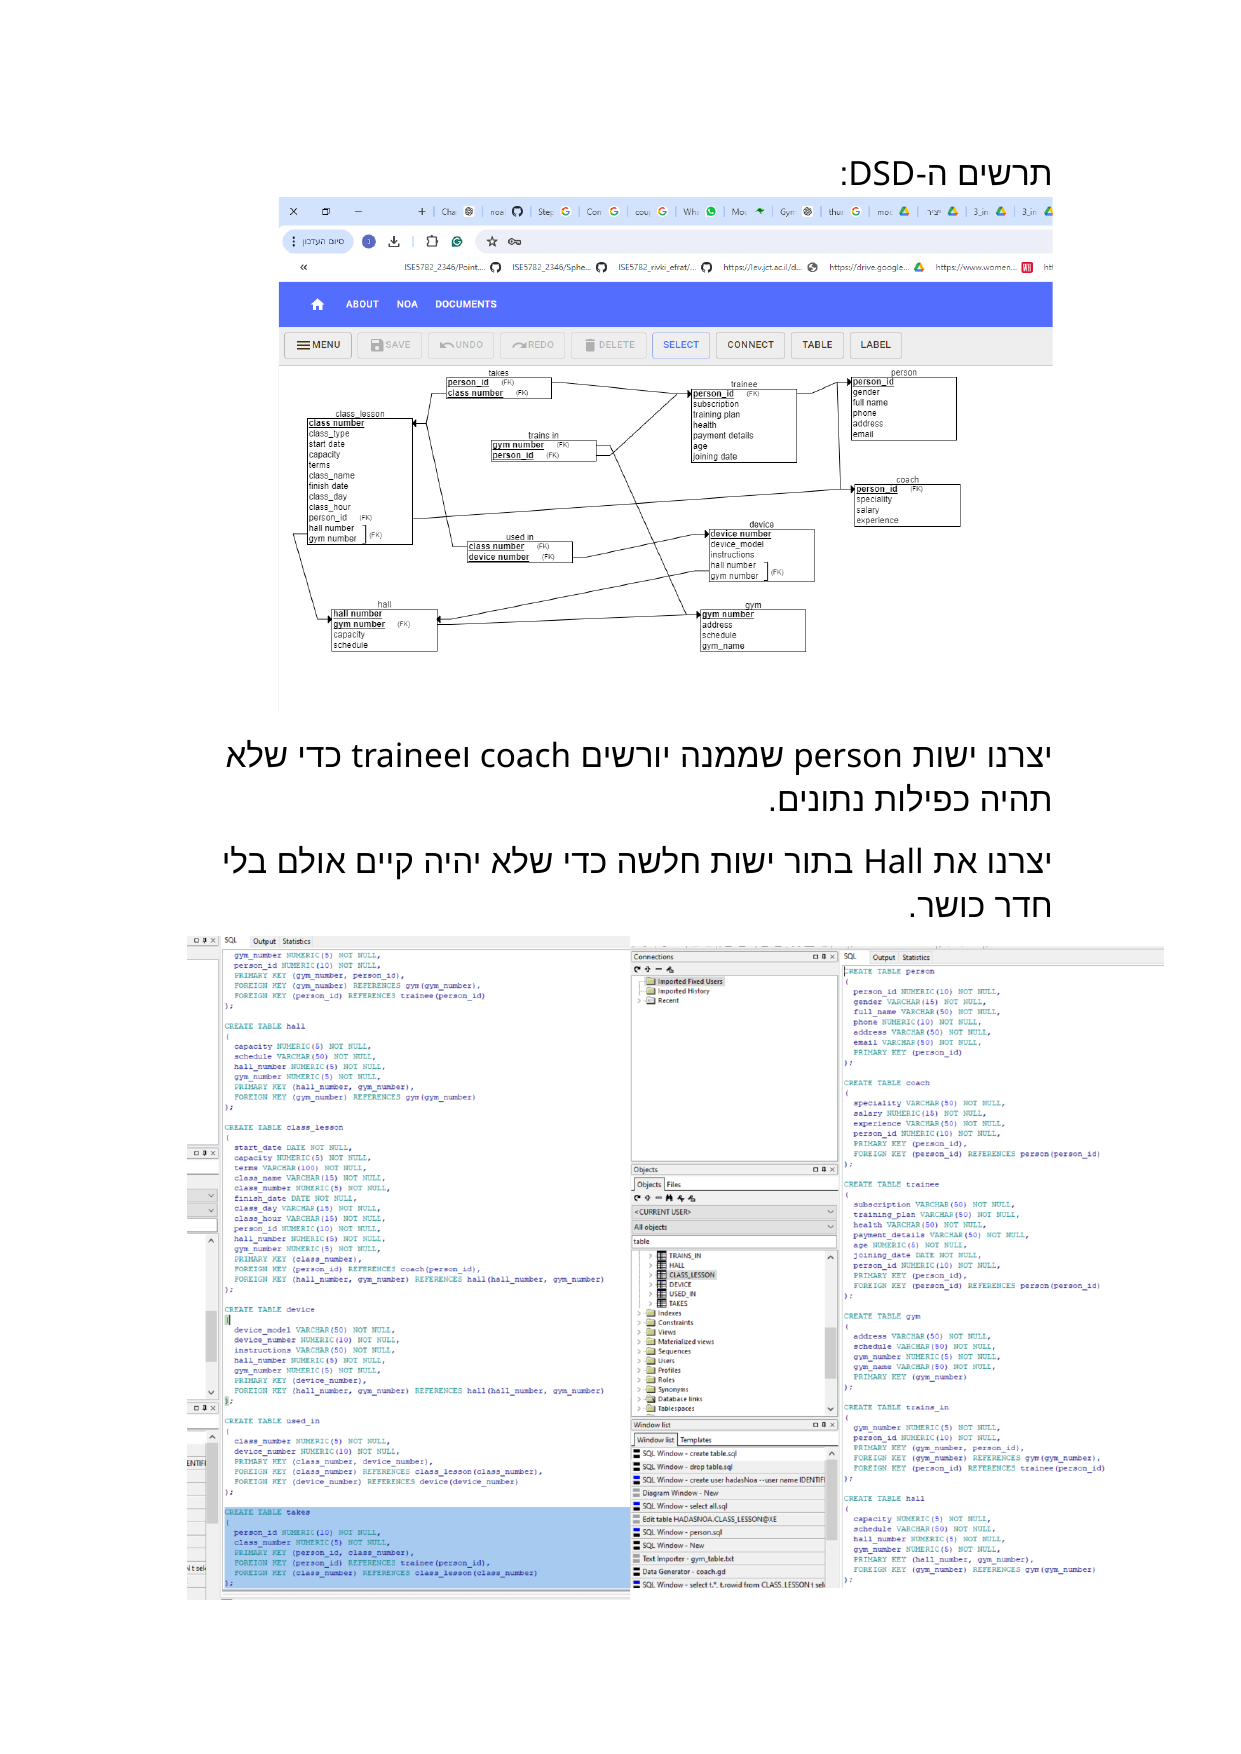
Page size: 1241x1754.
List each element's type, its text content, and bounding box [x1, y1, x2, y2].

picture [187, 936, 1164, 1600]
text יצרנו ישות person שממנה יורשים coach וtrainee כדי שלא תהיה כפילות נתונים. [187, 732, 1053, 818]
text יצרנו את Hall בתור ישות חלשה כדי שלא יהיה קיים אולם בלי חדר כושר. [187, 838, 1053, 925]
picture [278, 197, 1053, 713]
